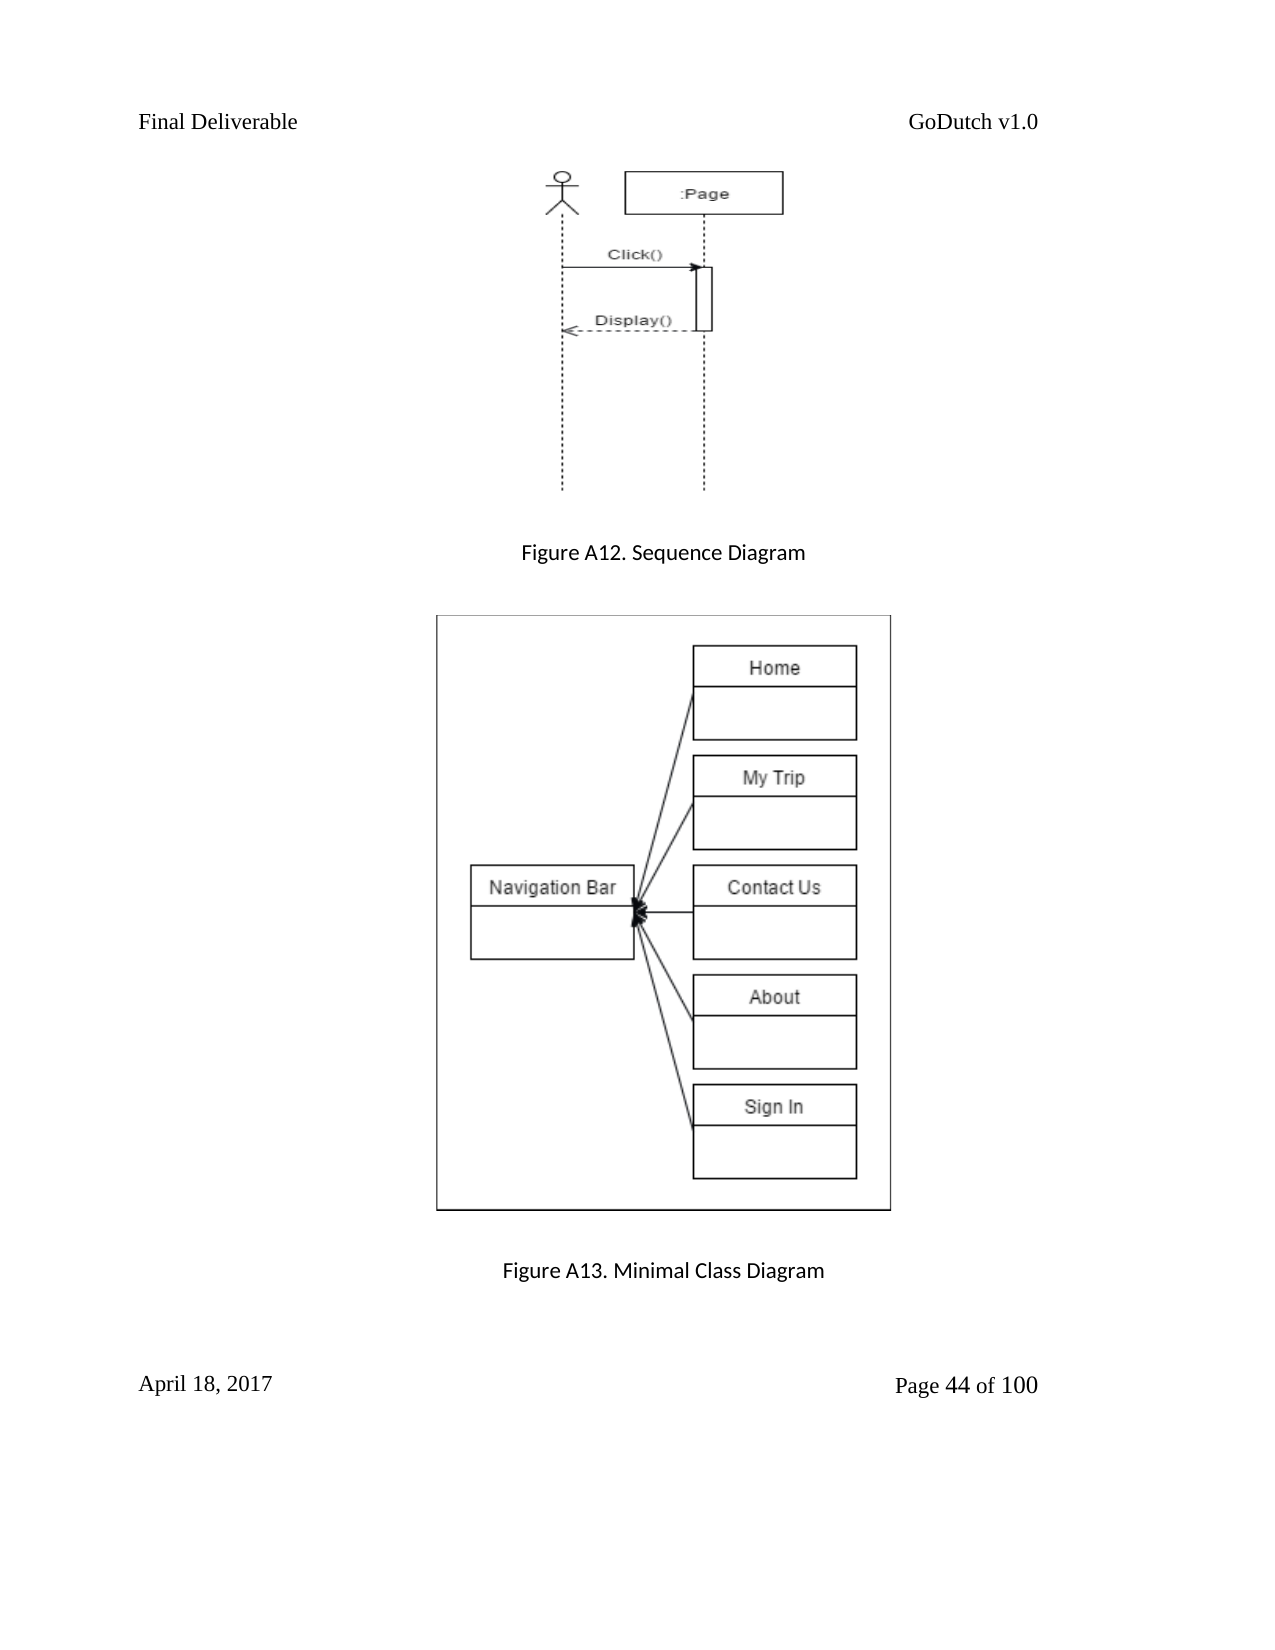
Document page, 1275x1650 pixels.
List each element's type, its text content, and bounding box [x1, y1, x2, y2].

table_header [214, 161, 1114, 528]
table_cell Figure A13. Minimal Class Diagram [214, 1246, 1114, 1322]
table_cell Figure A12. Sequence Diagram [214, 528, 1114, 576]
table_header [214, 605, 1114, 1246]
